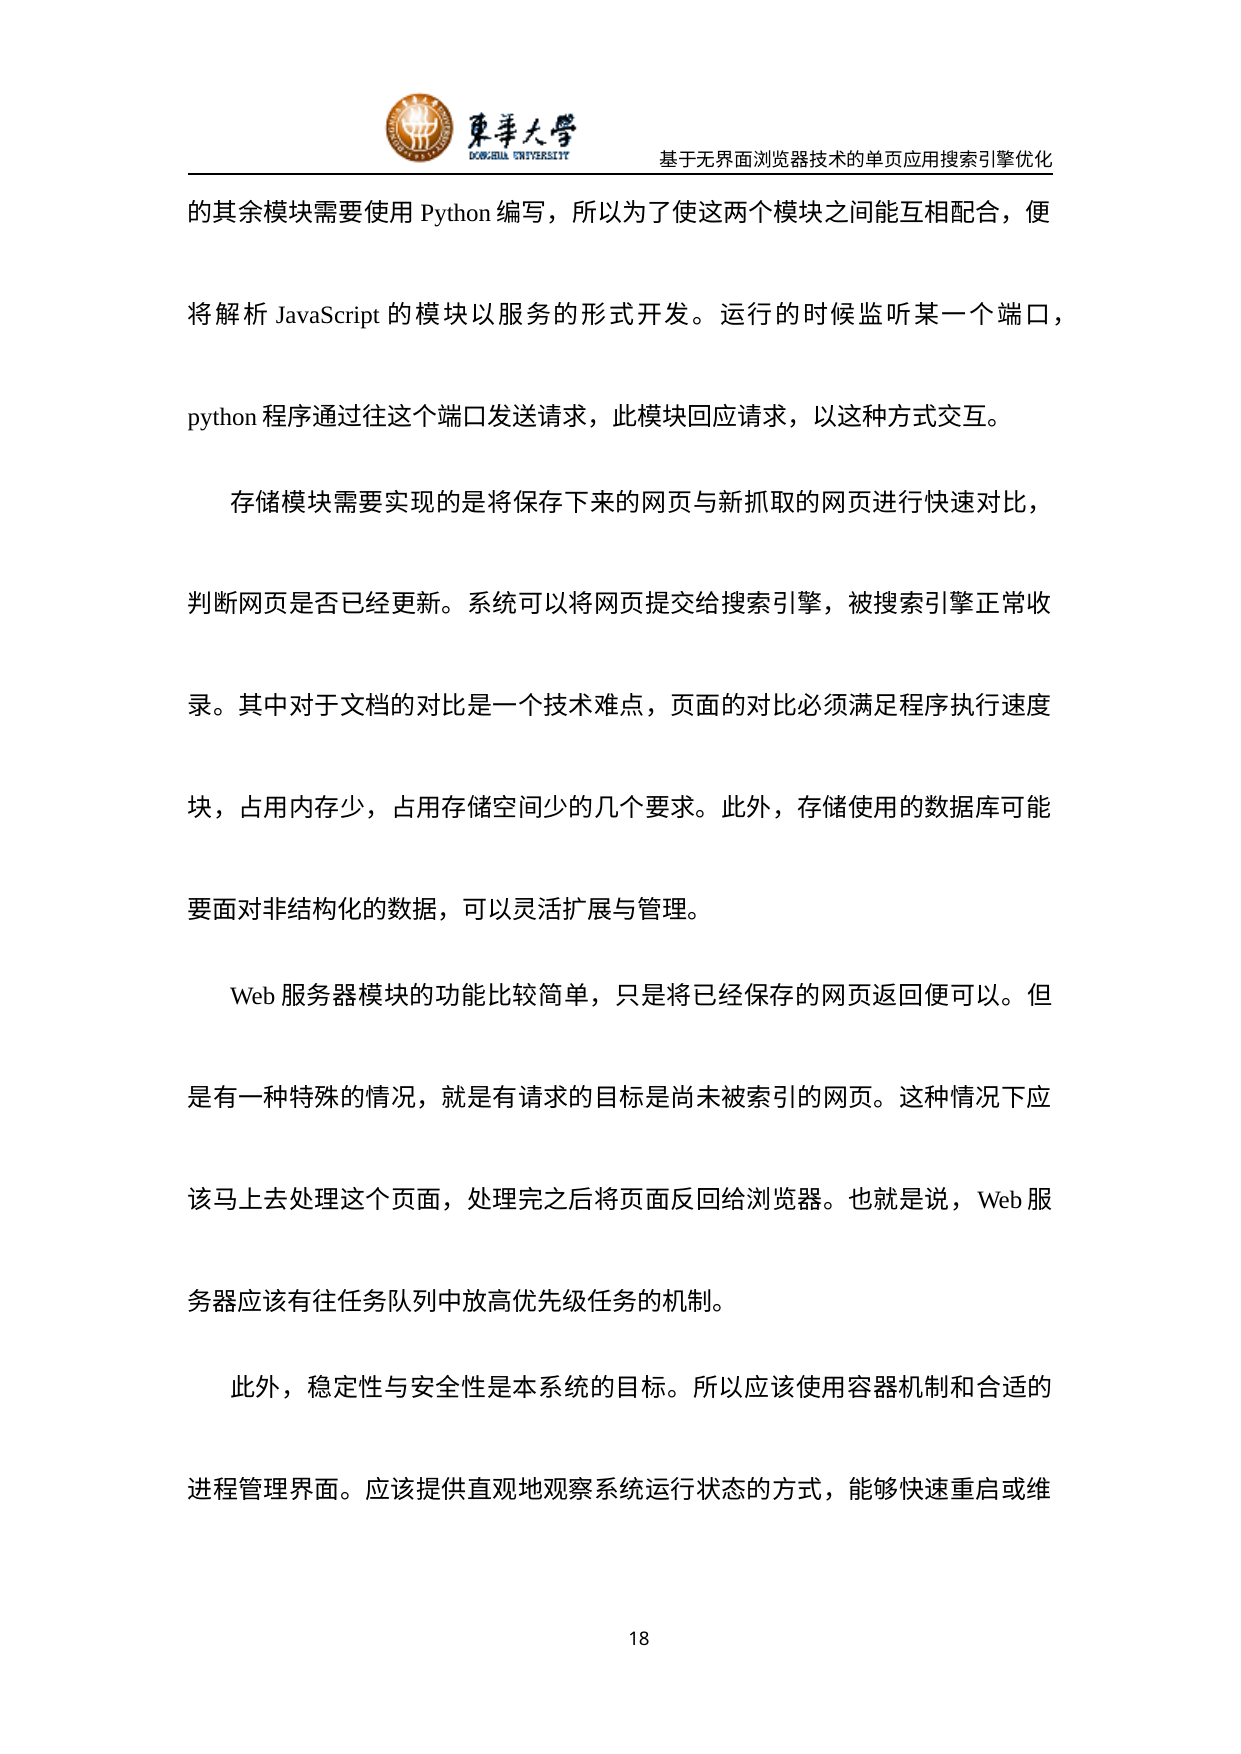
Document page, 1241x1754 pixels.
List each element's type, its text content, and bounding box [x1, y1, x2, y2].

text 存储模块需要实现的是将保存下来的网页与新抓取的网页进行快速对比，判断网页是否已经更新。系统可以将网页提交给搜索引擎，被搜索引擎正常收录。其中对于文档的对比是一个技术难点，页面的对比必须满足程序执行速度块，占用内存少，占用存储空间少的几个要求。此外，存储使用的数据库可能要面对非结构化的数据，可以灵活扩展与管理。 [187, 466, 1053, 942]
text Web服务器模块的功能比较简单，只是将已经保存的网页返回便可以。但是有一种特殊的情况，就是有请求的目标是尚未被索引的网页。这种情况下应该马上去处理这个页面，处理完之后将页面反回给浏览器。也就是说，Web服务器应该有往任务队列中放高优先级任务的机制。 [187, 960, 1053, 1333]
text 此外，稳定性与安全性是本系统的目标。所以应该使用容器机制和合适的进程管理界面。应该提供直观地观察系统运行状态的方式，能够快速重启或维护系统各个组件。维护方面应该使用授权机制，保证基本的安全性。 [187, 1351, 1053, 1521]
picture [382, 88, 581, 166]
